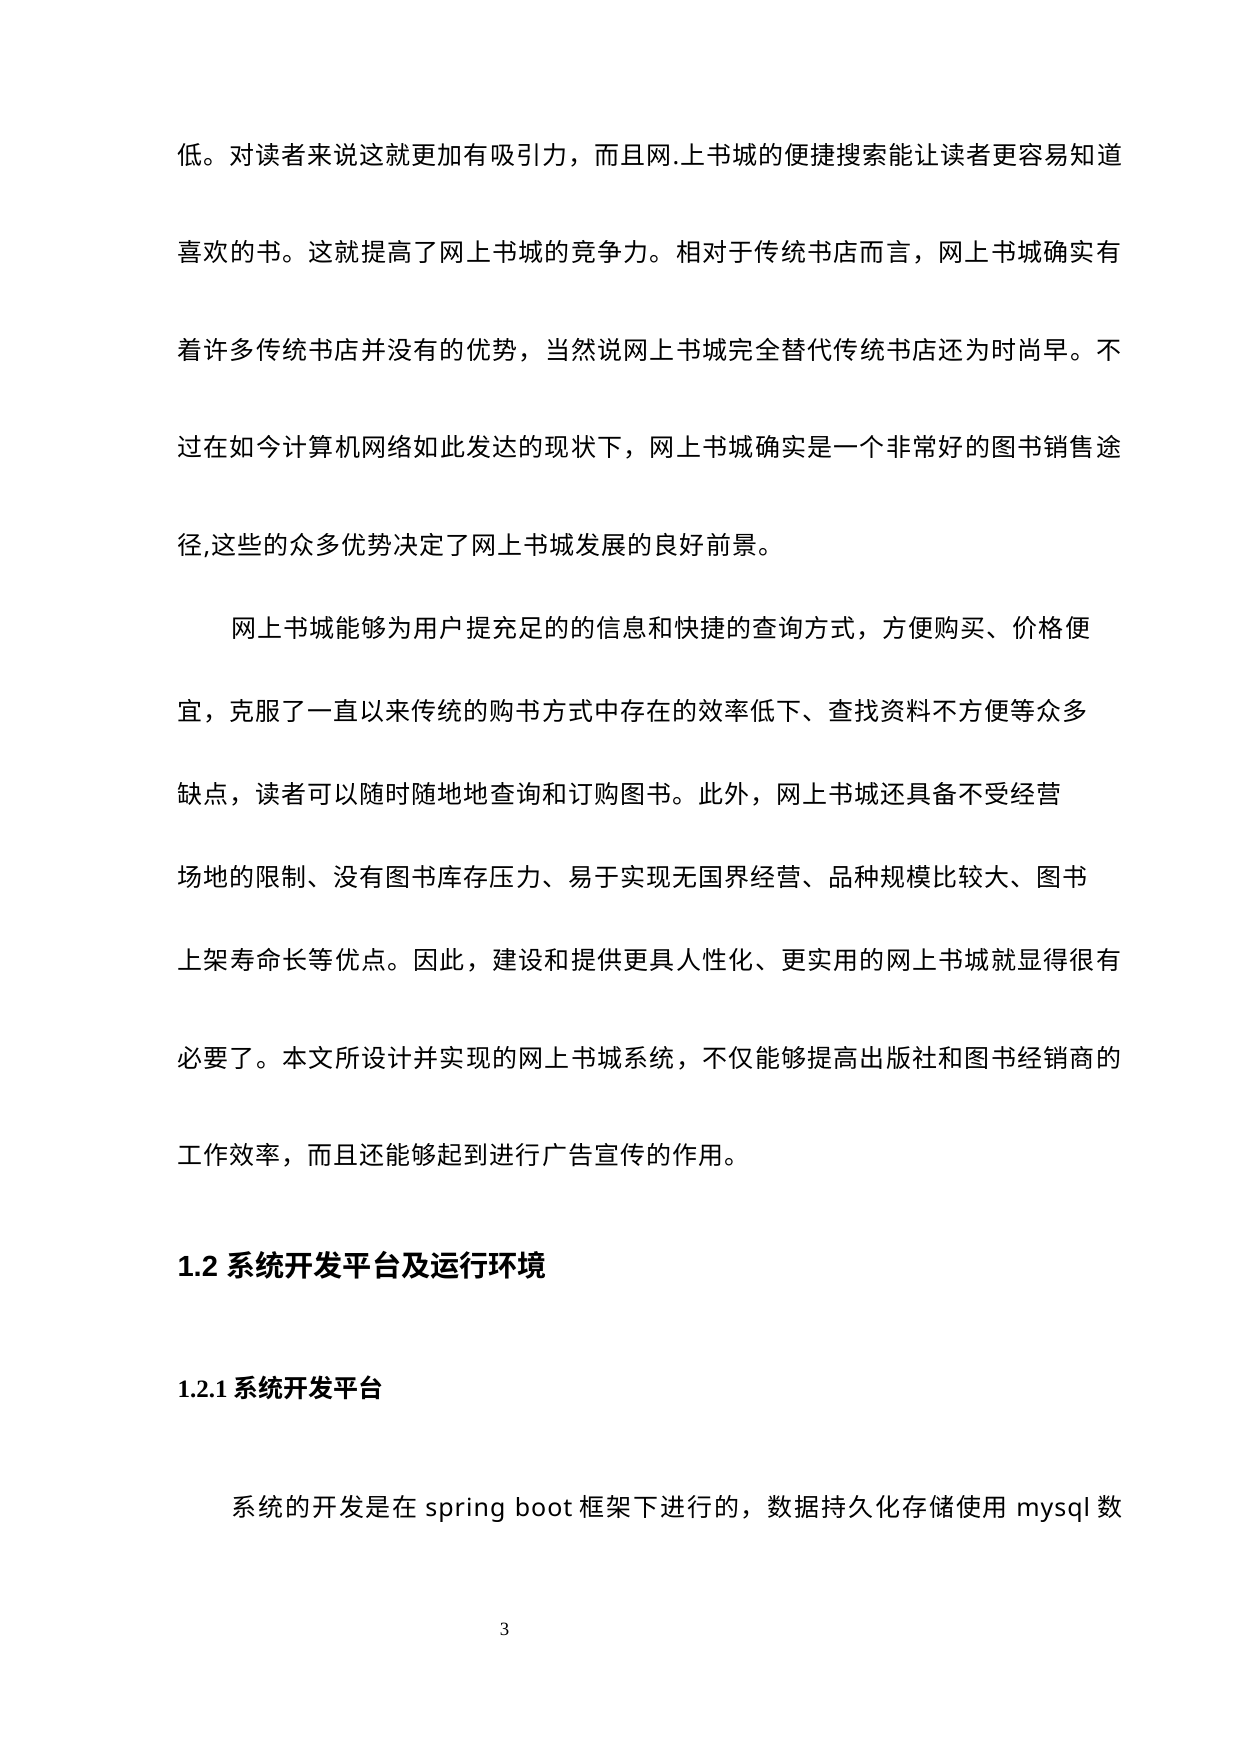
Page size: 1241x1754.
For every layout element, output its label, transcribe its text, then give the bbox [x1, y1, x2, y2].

text 场地的限制、没有图书库存压力、易于实现无国界经营、品种规模比较大、图书 [177, 843, 1122, 908]
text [177, 121, 1122, 576]
subtitle 1.2 系统开发平台及运行环境 [177, 1232, 1122, 1297]
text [177, 1473, 1122, 1538]
text 宜，克服了一直以来传统的购书方式中存在的效率低下、查找资料不方便等众多 [177, 677, 1122, 742]
text 上架寿命长等优点。因此，建设和提供更具人性化、更实用的网上书城就显得很有必要了。本文所设计并实现的网上书城系统，不仅能够提高出版社和图书经销商的工作效率，而且还能够起到进行广告宣传的作用。 [177, 926, 1122, 1186]
subtitle 1.2.1 系统开发平台 [177, 1354, 1122, 1419]
text 网上书城能够为用户提充足的的信息和快捷的查询方式，方便购买、价格便 [177, 594, 1122, 659]
text 缺点，读者可以随时随地地查询和订购图书。此外，网上书城还具备不受经营 [177, 760, 1122, 825]
